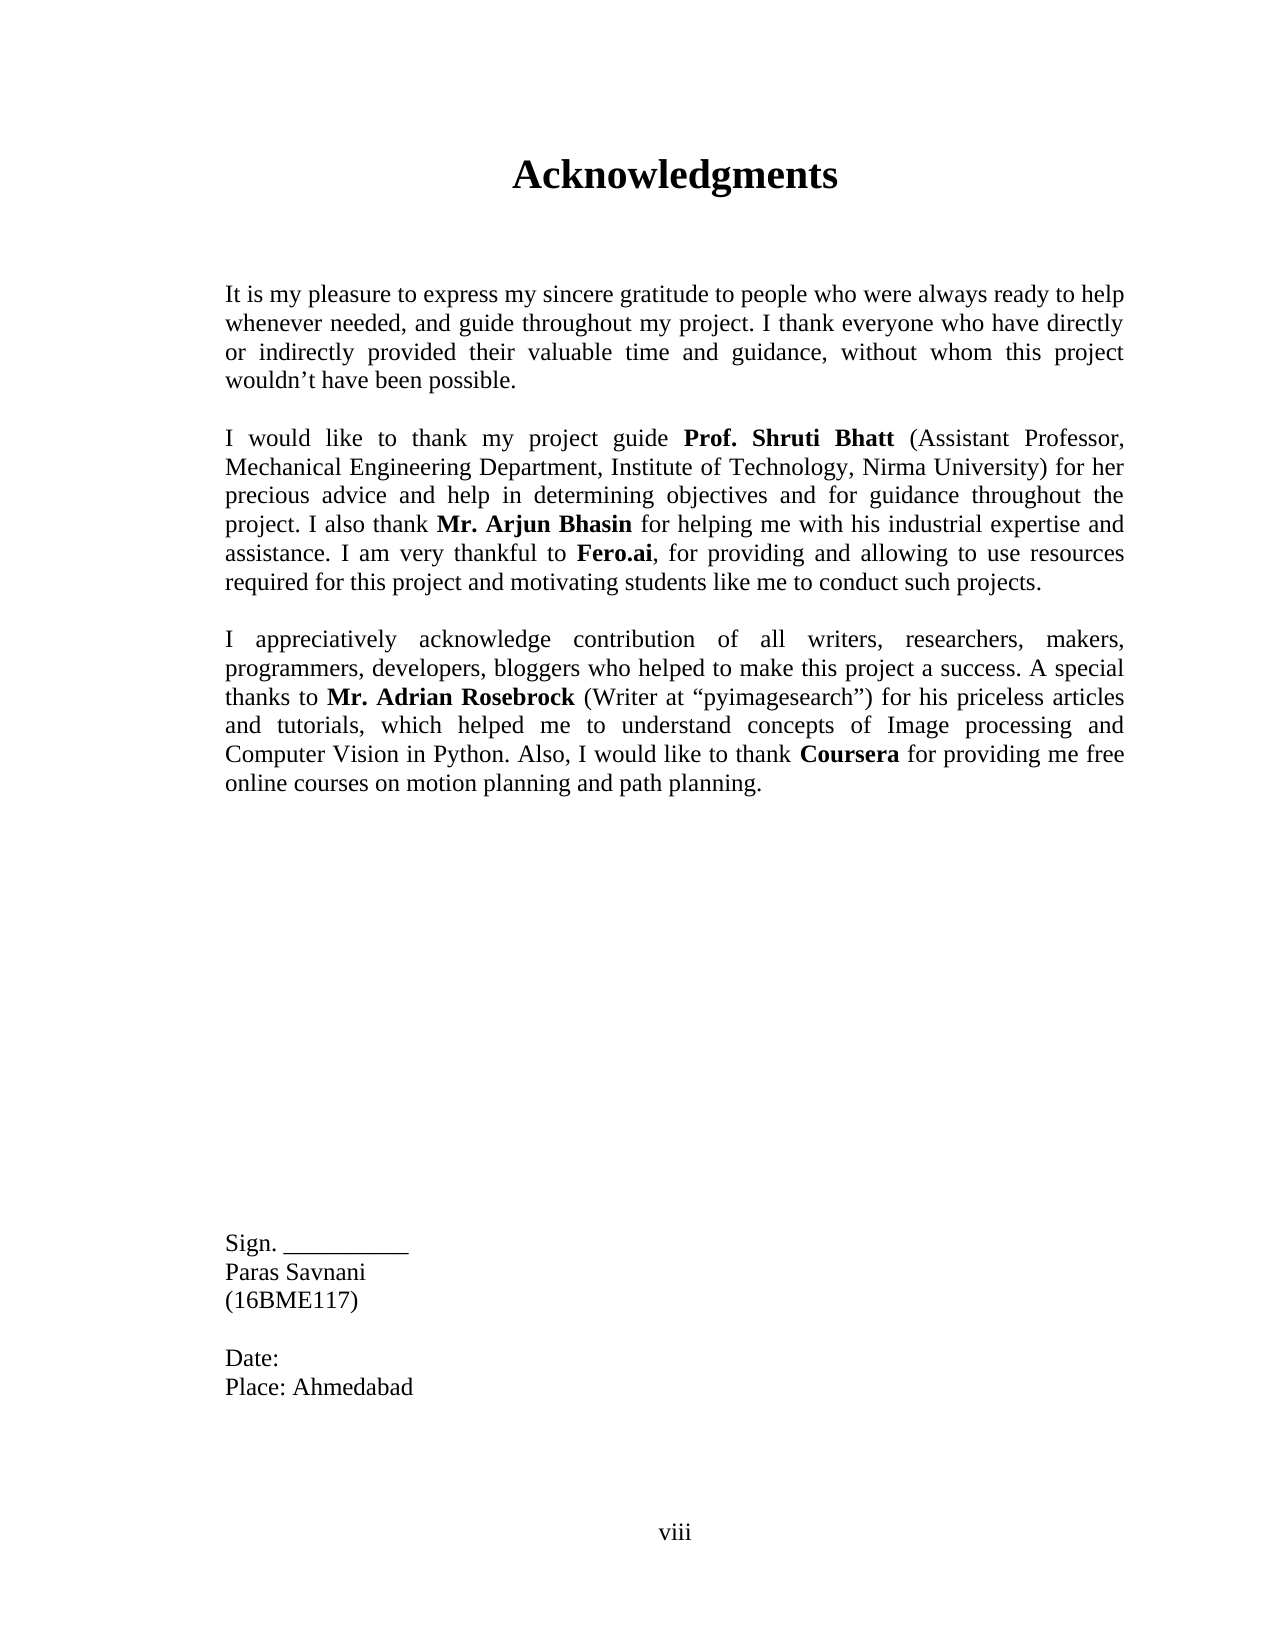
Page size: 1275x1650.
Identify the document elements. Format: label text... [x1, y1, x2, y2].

text (16BME117) [225, 1286, 1125, 1314]
title Acknowledgments [225, 150, 1125, 198]
text Place: Ahmedabad [225, 1372, 1125, 1401]
text Paras Savnani [225, 1257, 1125, 1286]
text It is my pleasure to express my sincere gratitude to people who were always ready to help whenever needed, and guide throughout my project. I thank everyone who have directly or indirectly provided their valuable time and guidance, without whom this project wouldn’t have been possible. [225, 279, 1125, 394]
text Date: [225, 1343, 1125, 1372]
text Sign. __________ [225, 1228, 1125, 1257]
text I appreciatively acknowledge contribution of all writers, researchers, makers, programmers, developers, bloggers who helped to make this project a success. A special thanks to Mr. Adrian Rosebrock (Writer at “pyimagesearch”) for his priceless articles and tutorials, which helped me to understand concepts of Image processing and Computer Vision in Python. Also, I would like to thank Coursera for providing me free online courses on motion planning and path planning. [225, 624, 1125, 797]
text I would like to thank my project guide Prof. Shruti Bhatt (Assistant Professor, Mechanical Engineering Department, Institute of Technology, Nirma University) for her precious advice and help in determining objectives and for guidance throughout the project. I also thank Mr. Arjun Bhasin for helping me with his industrial expertise and assistance. I am very thankful to Fero.ai, for providing and allowing to use resources required for this project and motivating students like me to conduct such projects. [225, 423, 1125, 596]
